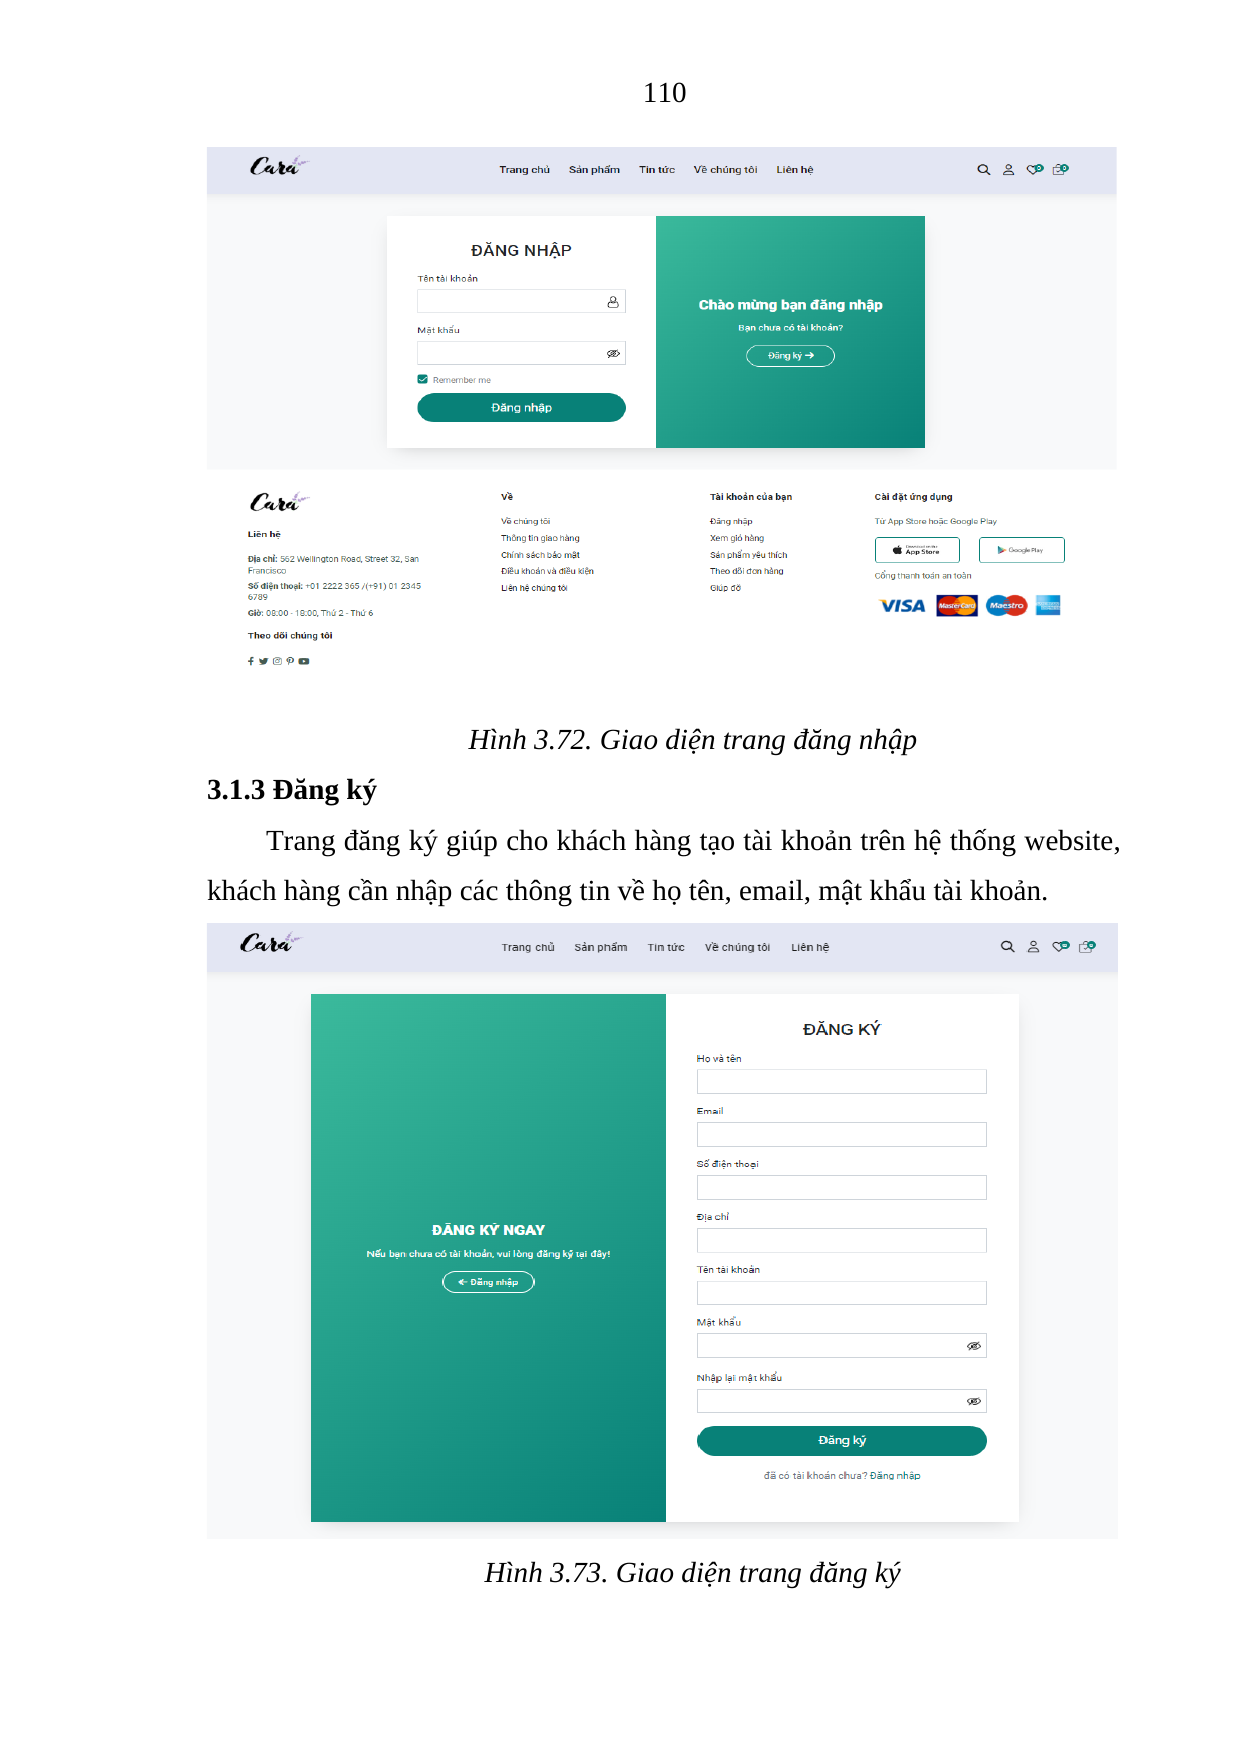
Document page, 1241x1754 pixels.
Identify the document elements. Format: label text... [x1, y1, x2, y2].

text Trang đăng ký giúp cho khách hàng tạo tài khoản trên hệ thống website, khách hàng cần nhập các thông tin về họ tên, email, mật khẩu tài khoản. [207, 823, 1122, 906]
picture [206, 923, 1118, 1539]
subtitle Đăng ký [207, 772, 1122, 806]
picture [206, 147, 1117, 706]
